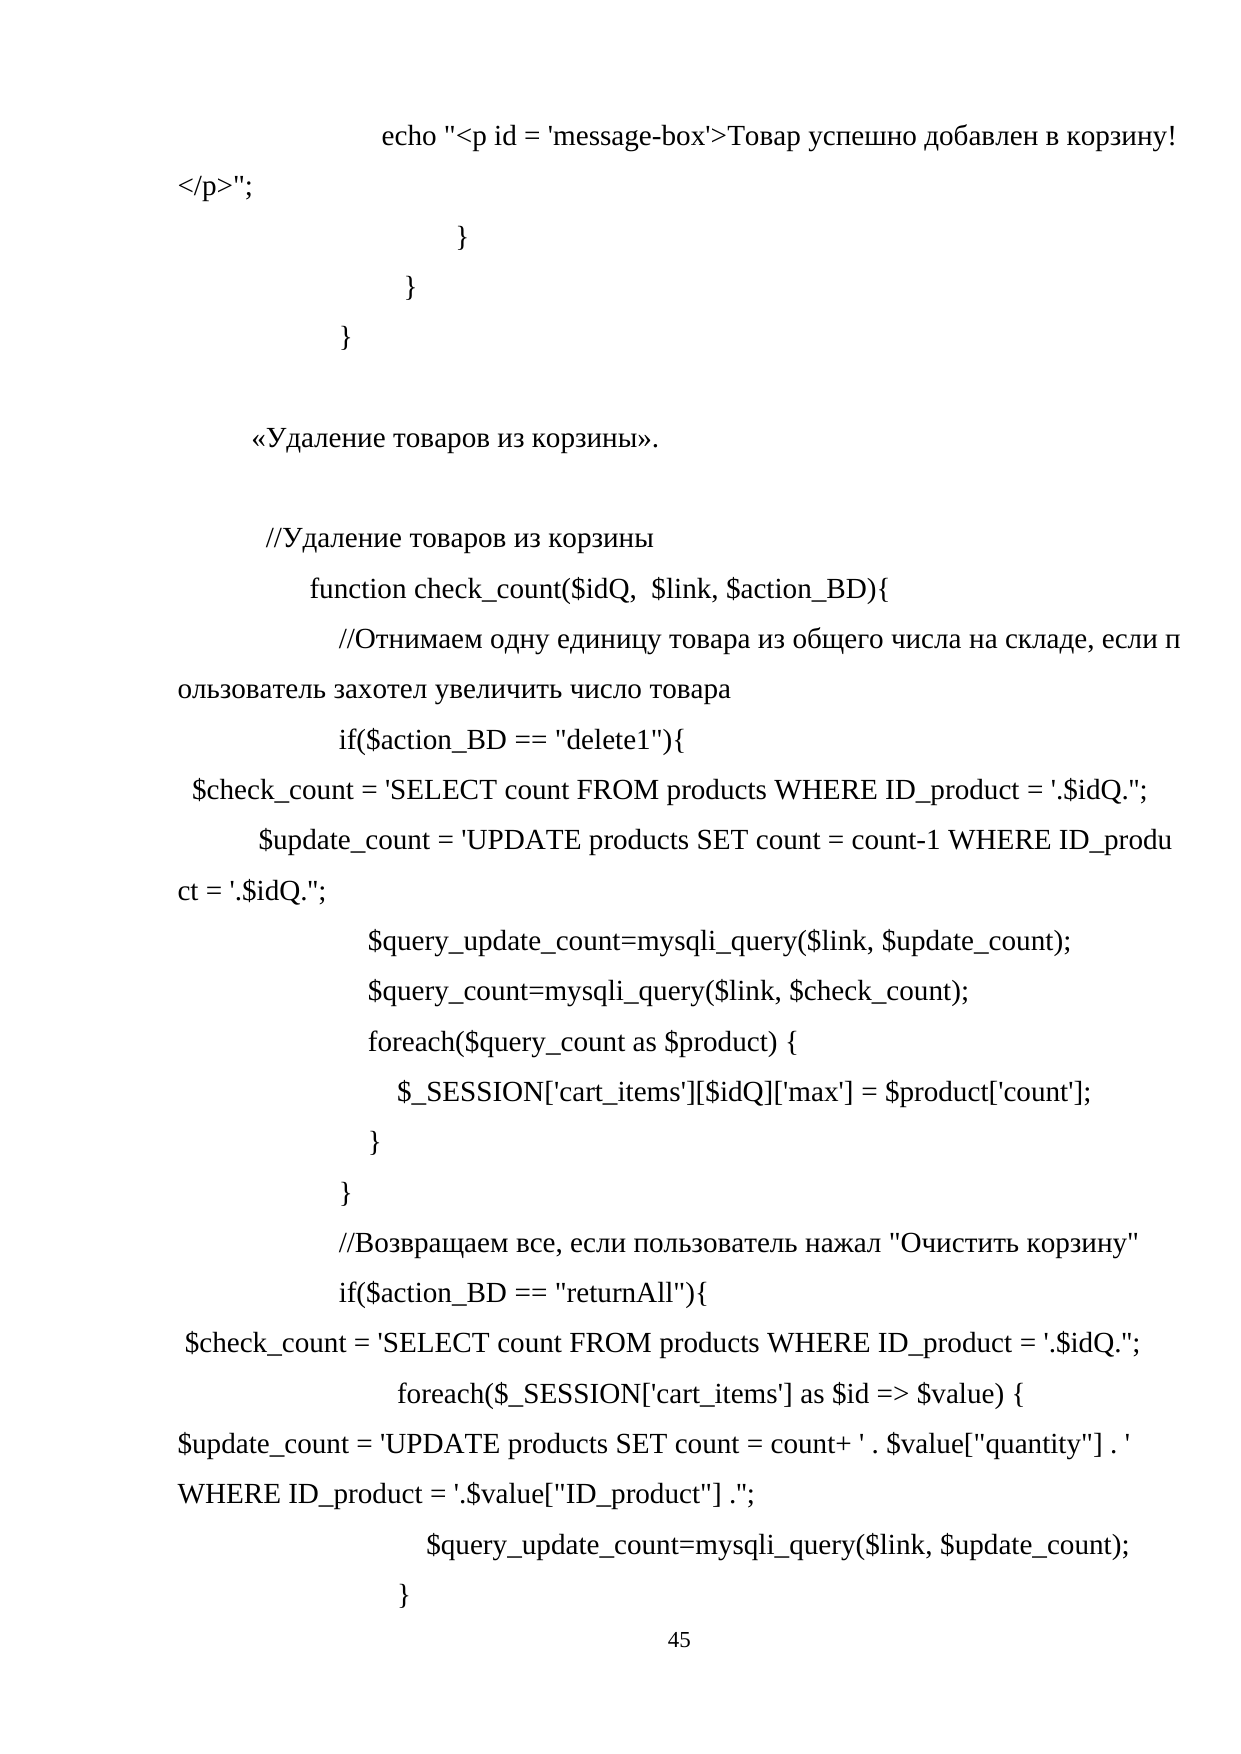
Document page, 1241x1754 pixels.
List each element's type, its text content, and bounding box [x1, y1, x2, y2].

text $query_update_count=mysqli_query($link, $update_count); [177, 923, 1181, 957]
text //Отнимаем одну единицу товара из общего числа на складе, если пользователь захотел увеличить число товара [177, 621, 1181, 705]
text } [177, 319, 1181, 353]
text if($action_BD == "delete1"){ [177, 722, 1181, 755]
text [177, 118, 1181, 202]
text foreach($_SESSION['cart_items'] as $id => $value) { [177, 1376, 1181, 1409]
text $check_count = 'SELECT count FROM products WHERE ID_product = '.$idQ.''; [177, 772, 1181, 806]
text function check_count($idQ, $link, $action_BD){ [177, 571, 1181, 604]
text WHERE ID_product = '.$value["ID_product"] .''; [177, 1477, 1181, 1510]
text //Возвращаем все, если пользователь нажал "Очистить корзину" [177, 1225, 1181, 1258]
text $check_count = 'SELECT count FROM products WHERE ID_product = '.$idQ.''; [177, 1326, 1181, 1359]
text $query_count=mysqli_query($link, $check_count); [177, 973, 1181, 1007]
text //Удаление товаров из корзины [177, 521, 1181, 554]
text $query_update_count=mysqli_query($link, $update_count); [177, 1527, 1181, 1560]
text $update_count = 'UPDATE products SET count = count+ ' . $value["quantity"] . ' [177, 1426, 1181, 1460]
text «Удаление товаров из корзины». [177, 420, 1181, 453]
text } [177, 1175, 1181, 1208]
text } } [177, 219, 1181, 303]
text $_SESSION['cart_items'][$idQ]['max'] = $product['count']; [177, 1074, 1181, 1108]
text foreach($query_count as $product) { [177, 1024, 1181, 1057]
text } [177, 1577, 1181, 1611]
text } [177, 1124, 1181, 1158]
text $update_count = 'UPDATE products SET count = count-1 WHERE ID_product = '.$idQ.''; [177, 822, 1181, 906]
text if($action_BD == "returnAll"){ [177, 1275, 1181, 1309]
